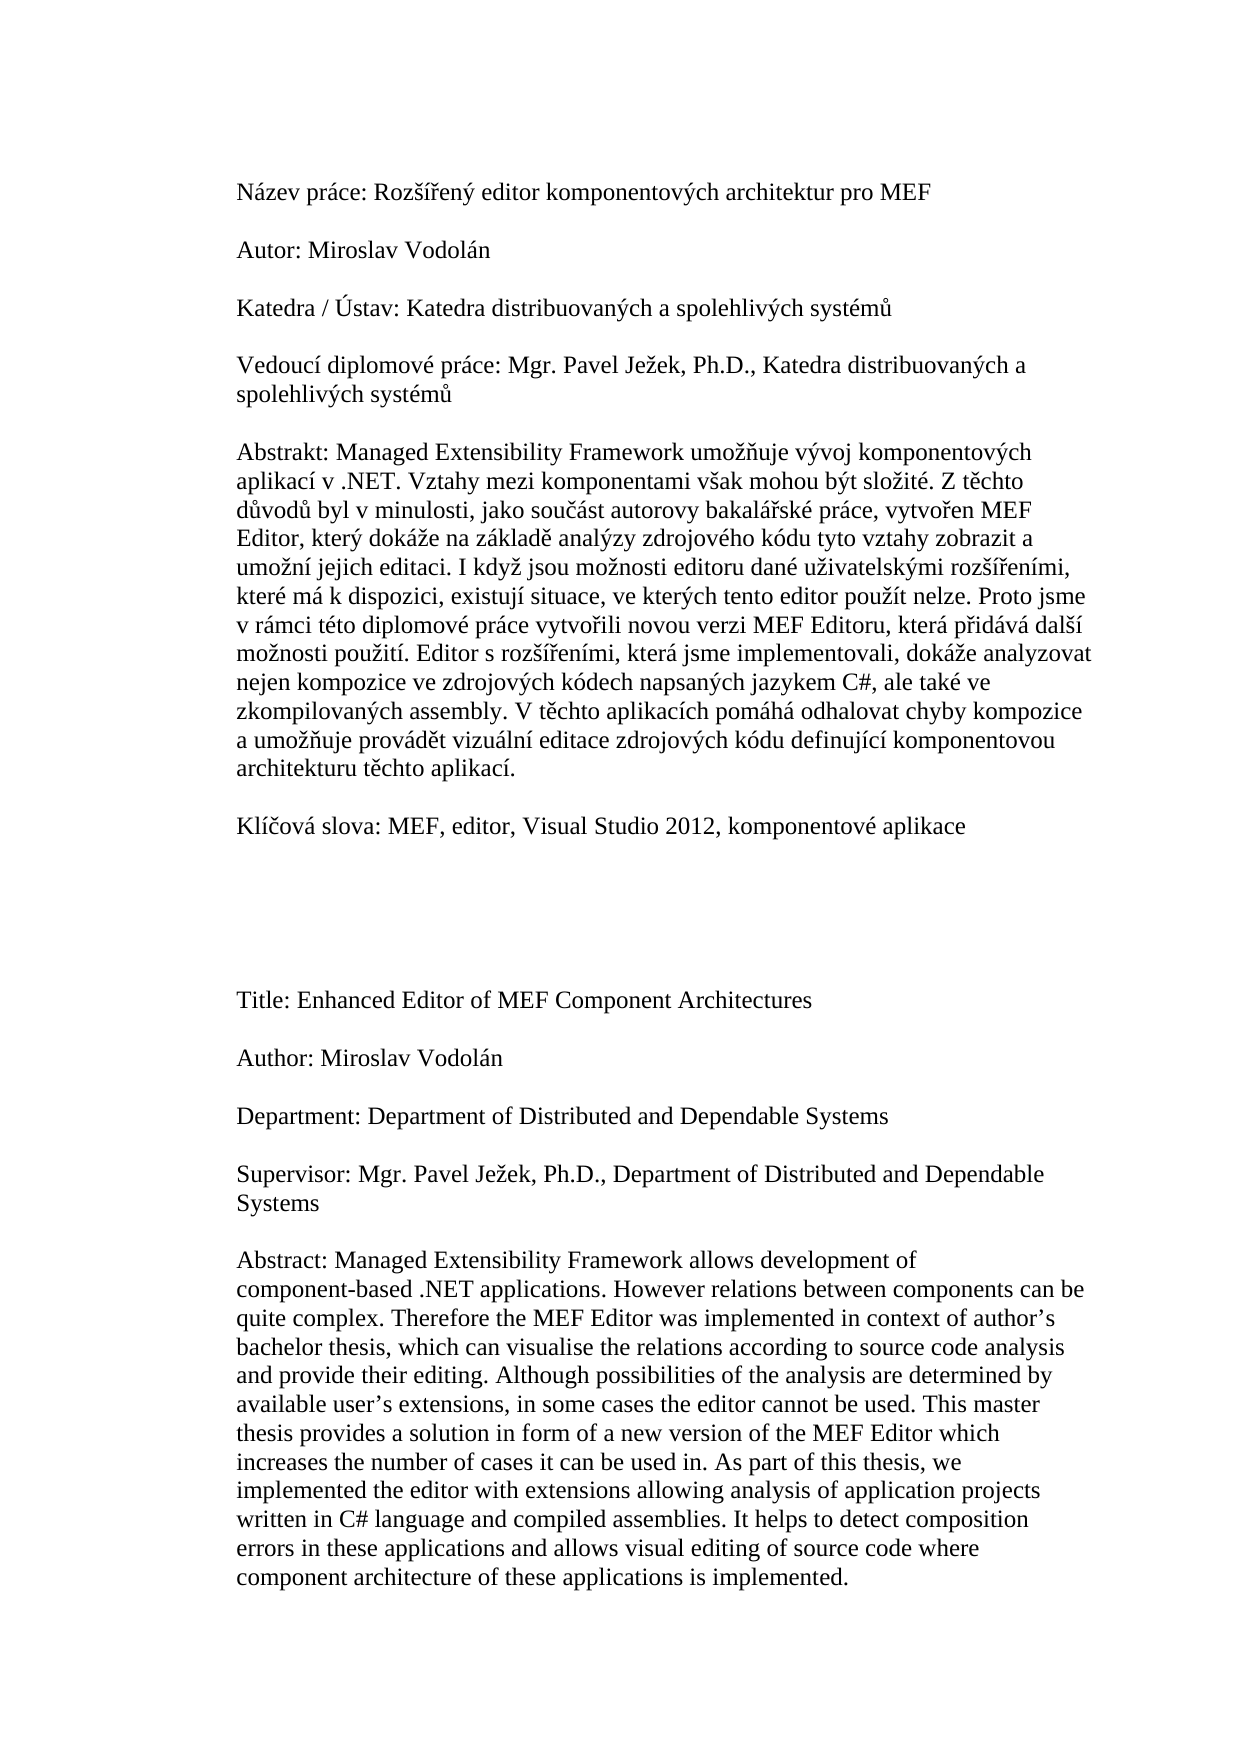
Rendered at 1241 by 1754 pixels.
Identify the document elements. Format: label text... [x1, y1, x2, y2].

text Supervisor: Mgr. Pavel Ježek, Ph.D., Department of Distributed and Dependable Systems [236, 1159, 1092, 1216]
text Department: Department of Distributed and Dependable Systems [236, 1101, 1092, 1130]
text Author: Miroslav Vodolán [236, 1043, 1092, 1072]
text Abstrakt: Managed Extensibility Framework umožňuje vývoj komponentových aplikací v .NET. Vztahy mezi komponentami však mohou být složité. Z těchto důvodů byl v minulosti, jako součást autorovy bakalářské práce, vytvořen MEF Editor, který dokáže na základě analýzy zdrojového kódu tyto vztahy zobrazit a umožní jejich editaci. I když jsou možnosti editoru dané uživatelskými rozšířeními, které má k dispozici, existují situace, ve kterých tento editor použít nelze. Proto jsme v rámci této diplomové práce vytvořili novou verzi MEF Editoru, která přidává další možnosti použití. Editor s rozšířeními, která jsme implementovali, dokáže analyzovat nejen kompozice ve zdrojových kódech napsaných jazykem C#, ale také ve zkompilovaných assembly. V těchto aplikacích pomáhá odhalovat chyby kompozice a umožňuje provádět vizuální editace zdrojových kódu definující komponentovou architekturu těchto aplikací. [236, 437, 1092, 782]
text Abstract: Managed Extensibility Framework allows development of component-based .NET applications. However relations between components can be quite complex. Therefore the MEF Editor was implemented in context of author’s bachelor thesis, which can visualise the relations according to source code analysis and provide their editing. Although possibilities of the analysis are determined by available user’s extensions, in some cases the editor cannot be used. This master thesis provides a solution in form of a new version of the MEF Editor which increases the number of cases it can be used in. As part of this thesis, we implemented the editor with extensions allowing analysis of application projects written in C# language and compiled assemblies. It helps to detect composition errors in these applications and allows visual editing of source code where component architecture of these applications is implemented. [236, 1246, 1092, 1591]
text Katedra / Ústav: Katedra distribuovaných a spolehlivých systémů [236, 293, 1092, 321]
text Název práce: Rozšířený editor komponentových architektur pro MEF [236, 177, 1092, 206]
text Vedoucí diplomové práce: Mgr. Pavel Ježek, Ph.D., Katedra distribuovaných a spolehlivých systémů [236, 351, 1092, 408]
text Title: Enhanced Editor of MEF Component Architectures [236, 985, 1092, 1014]
text Autor: Miroslav Vodolán [236, 235, 1092, 263]
text Klíčová slova: MEF, editor, Visual Studio 2012, komponentové aplikace [236, 811, 1092, 840]
